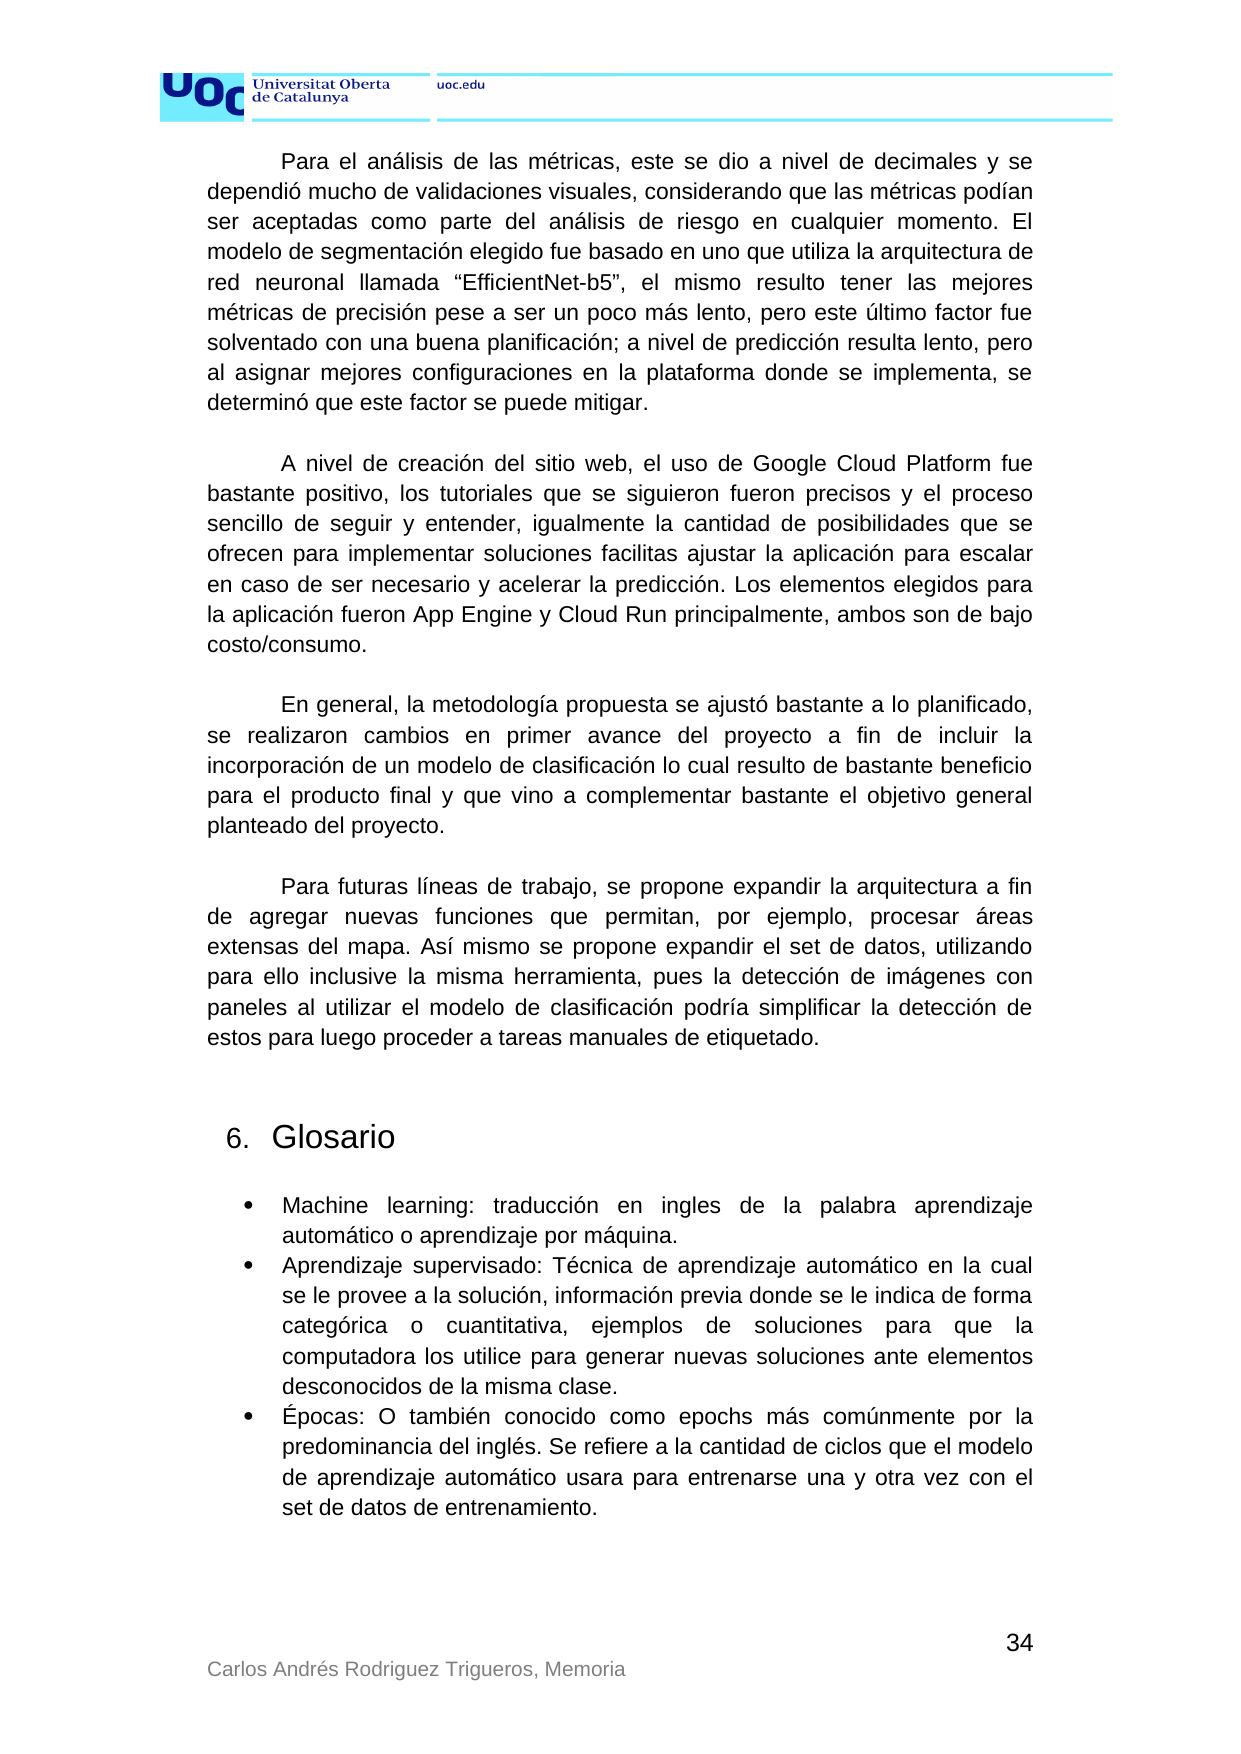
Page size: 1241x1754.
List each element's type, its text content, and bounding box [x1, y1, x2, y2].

picture [159, 73, 1113, 124]
list Épocas: O también conocido como epochs más comúnmente por la predominancia del inglés. Se refiere a la cantidad de ciclos que el modelo de aprendizaje automático usara para entrenarse una y otra vez con el set de datos de entrenamiento. [244, 1403, 1033, 1520]
text Para el análisis de las métricas, este se dio a nivel de decimales y se dependió mucho de validaciones visuales, considerando que las métricas podían ser aceptadas como parte del análisis de riesgo en cualquier momento. El modelo de segmentación elegido fue basado en uno que utiliza la arquitectura de red neuronal llamada “EfficientNet-b5”, el mismo resulto tener las mejores métricas de precisión pese a ser un poco más lento, pero este último factor fue solventado con una buena planificación; a nivel de predicción resulta lento, pero al asignar mejores configuraciones en la plataforma donde se implementa, se determinó que este factor se puede mitigar. [207, 148, 1033, 416]
subtitle Glosario [226, 1117, 1033, 1156]
text Para futuras líneas de trabajo, se propone expandir la arquitectura a fin de agregar nuevas funciones que permitan, por ejemplo, procesar áreas extensas del mapa. Así mismo se propone expandir el set de datos, utilizando para ello inclusive la misma herramienta, pues la detección de imágenes con paneles al utilizar el modelo de clasificación podría simplificar la detección de estos para luego proceder a tareas manuales de etiquetado. [207, 873, 1033, 1050]
text A nivel de creación del sitio web, el uso de Google Cloud Platform fue bastante positivo, los tutoriales que se siguieron fueron precisos y el proceso sencillo de seguir y entender, igualmente la cantidad de posibilidades que se ofrecen para implementar soluciones facilitas ajustar la aplicación para escalar en caso de ser necesario y acelerar la predicción. Los elementos elegidos para la aplicación fueron App Engine y Cloud Run principalmente, ambos son de bajo costo/consumo. [207, 450, 1033, 657]
list Machine learning: traducción en ingles de la palabra aprendizaje automático o aprendizaje por máquina. [244, 1192, 1033, 1248]
list Aprendizaje supervisado: Técnica de aprendizaje automático en la cual se le provee a la solución, información previa donde se le indica de forma categórica o cuantitativa, ejemplos de soluciones para que la computadora los utilice para generar nuevas soluciones ante elementos desconocidos de la misma clase. [244, 1252, 1033, 1399]
text En general, la metodología propuesta se ajustó bastante a lo planificado, se realizaron cambios en primer avance del proyecto a fin de incluir la incorporación de un modelo de clasificación lo cual resulto de bastante beneficio para el producto final y que vino a complementar bastante el objetivo general planteado del proyecto. [207, 691, 1033, 839]
